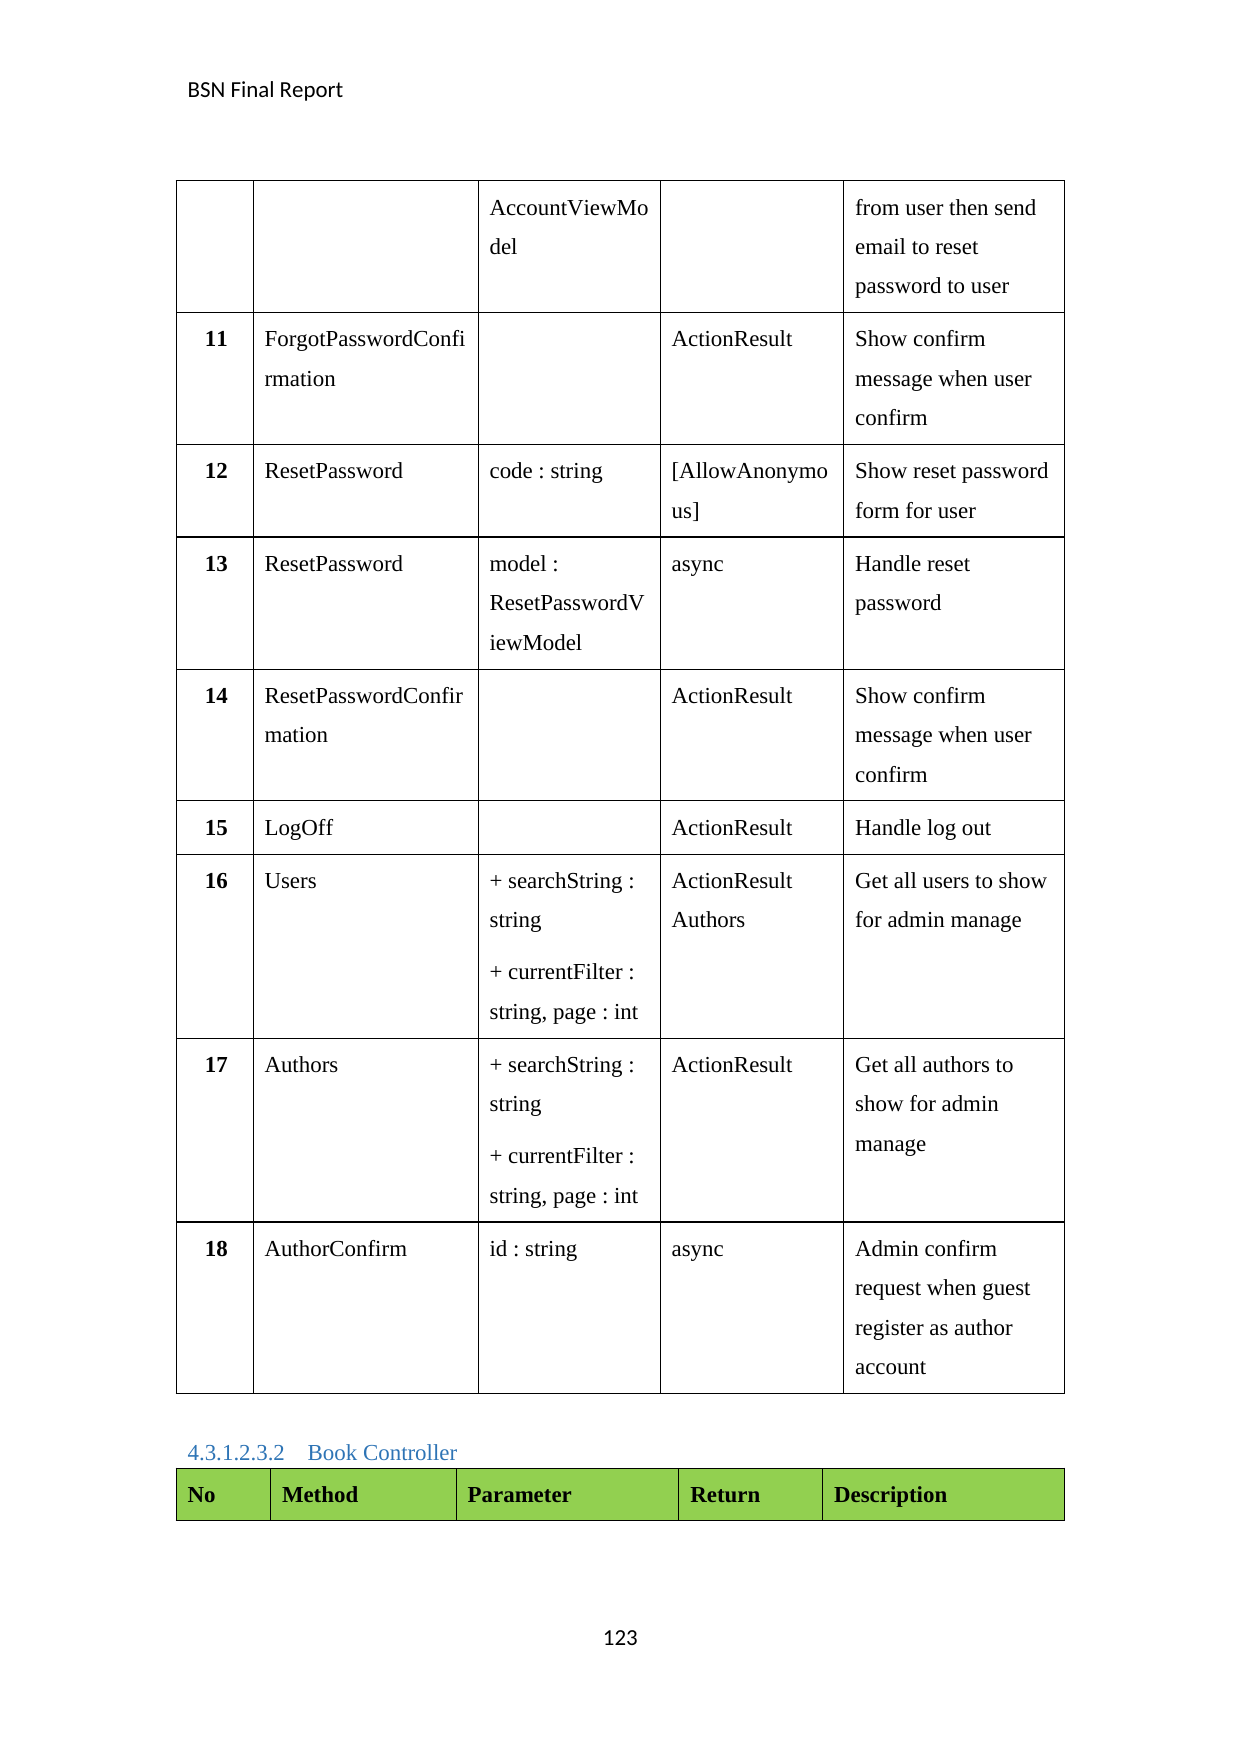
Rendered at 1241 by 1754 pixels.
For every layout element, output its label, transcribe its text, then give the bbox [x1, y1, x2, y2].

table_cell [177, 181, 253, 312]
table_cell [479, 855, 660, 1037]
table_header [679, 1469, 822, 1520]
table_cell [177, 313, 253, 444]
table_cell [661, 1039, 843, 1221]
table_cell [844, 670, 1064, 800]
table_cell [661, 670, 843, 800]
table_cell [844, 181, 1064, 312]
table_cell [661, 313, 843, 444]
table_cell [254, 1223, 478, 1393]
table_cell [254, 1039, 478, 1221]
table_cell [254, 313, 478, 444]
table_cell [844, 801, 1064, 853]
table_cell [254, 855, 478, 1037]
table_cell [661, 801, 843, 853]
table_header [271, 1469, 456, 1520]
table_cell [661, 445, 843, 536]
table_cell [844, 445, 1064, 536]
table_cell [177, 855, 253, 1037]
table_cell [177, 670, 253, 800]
subtitle Book Controller [187, 1439, 1053, 1465]
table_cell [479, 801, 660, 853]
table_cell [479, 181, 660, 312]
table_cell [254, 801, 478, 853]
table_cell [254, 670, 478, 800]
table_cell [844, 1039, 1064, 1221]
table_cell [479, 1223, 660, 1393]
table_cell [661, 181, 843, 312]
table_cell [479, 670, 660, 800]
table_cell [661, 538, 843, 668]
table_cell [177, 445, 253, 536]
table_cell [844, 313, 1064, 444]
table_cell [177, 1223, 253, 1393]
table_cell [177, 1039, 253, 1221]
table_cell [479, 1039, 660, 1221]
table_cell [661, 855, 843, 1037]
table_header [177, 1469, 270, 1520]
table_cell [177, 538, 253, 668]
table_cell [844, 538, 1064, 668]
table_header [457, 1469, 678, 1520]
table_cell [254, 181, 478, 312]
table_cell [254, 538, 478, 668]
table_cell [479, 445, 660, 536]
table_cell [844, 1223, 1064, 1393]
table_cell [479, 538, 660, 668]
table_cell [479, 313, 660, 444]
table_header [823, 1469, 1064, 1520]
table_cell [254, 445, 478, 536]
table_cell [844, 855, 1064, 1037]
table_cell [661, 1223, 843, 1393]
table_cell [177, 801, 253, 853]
